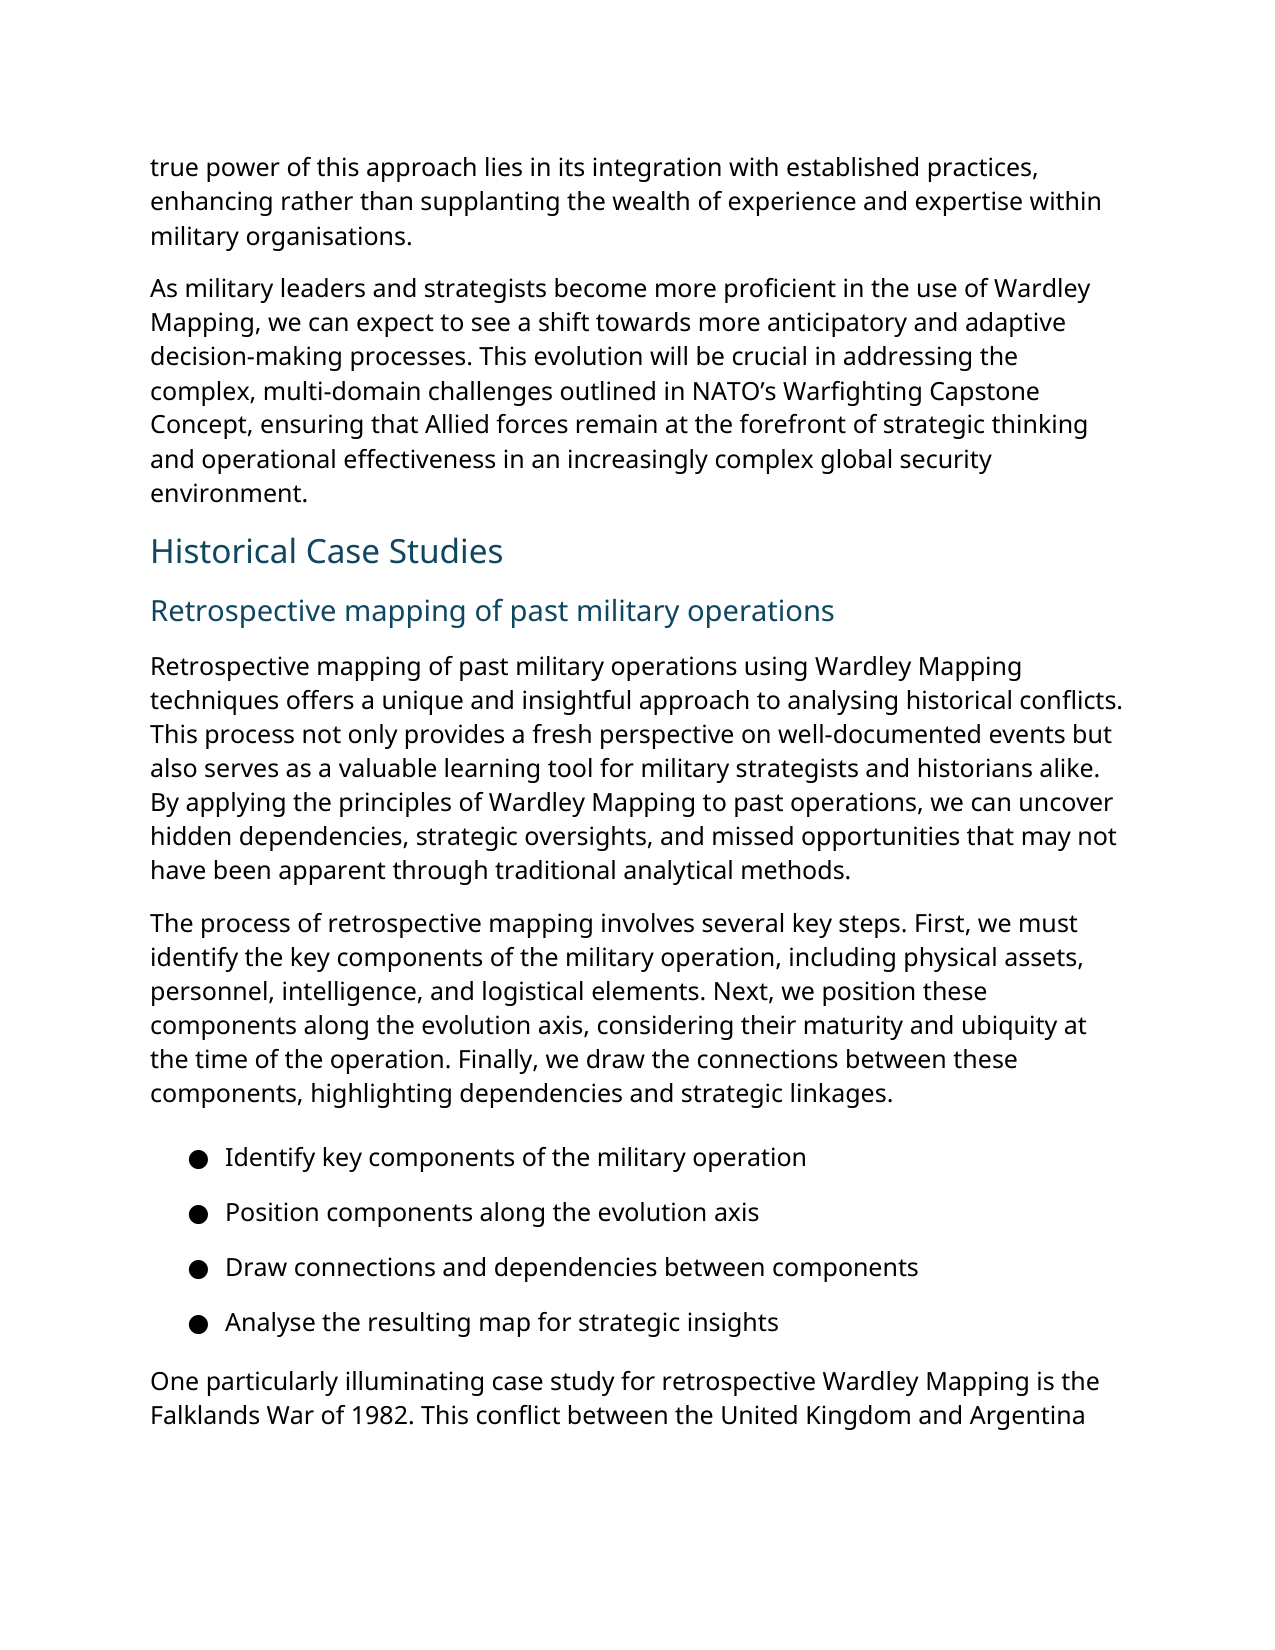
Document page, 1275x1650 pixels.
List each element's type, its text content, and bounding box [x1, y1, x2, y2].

list Identify key components of the military operation [187, 1129, 1125, 1180]
text The process of retrospective mapping involves several key steps. First, we must identify the key components of the military operation, including physical assets, personnel, intelligence, and logistical elements. Next, we position these components along the evolution axis, considering their maturity and ubiquity at the time of the operation. Finally, we draw the connections between these components, highlighting dependencies and strategic linkages. [150, 906, 1125, 1110]
subtitle Retrospective mapping of past military operations [150, 590, 1125, 630]
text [150, 150, 1125, 252]
list Analyse the resulting map for strategic insights [187, 1294, 1125, 1345]
subtitle Historical Case Studies [150, 528, 1125, 573]
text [150, 1364, 1125, 1432]
list Position components along the evolution axis [187, 1184, 1125, 1235]
text As military leaders and strategists become more proficient in the use of Wardley Mapping, we can expect to see a shift towards more anticipatory and adaptive decision-making processes. This evolution will be crucial in addressing the complex, multi-domain challenges outlined in NATO’s Warfighting Capstone Concept, ensuring that Allied forces remain at the forefront of strategic thinking and operational effectiveness in an increasingly complex global security environment. [150, 271, 1125, 509]
text Retrospective mapping of past military operations using Wardley Mapping techniques offers a unique and insightful approach to analysing historical conflicts. This process not only provides a fresh perspective on well-documented events but also serves as a valuable learning tool for military strategists and historians alike. By applying the principles of Wardley Mapping to past operations, we can uncover hidden dependencies, strategic oversights, and missed opportunities that may not have been apparent through traditional analytical methods. [150, 649, 1125, 887]
list Draw connections and dependencies between components [187, 1239, 1125, 1290]
